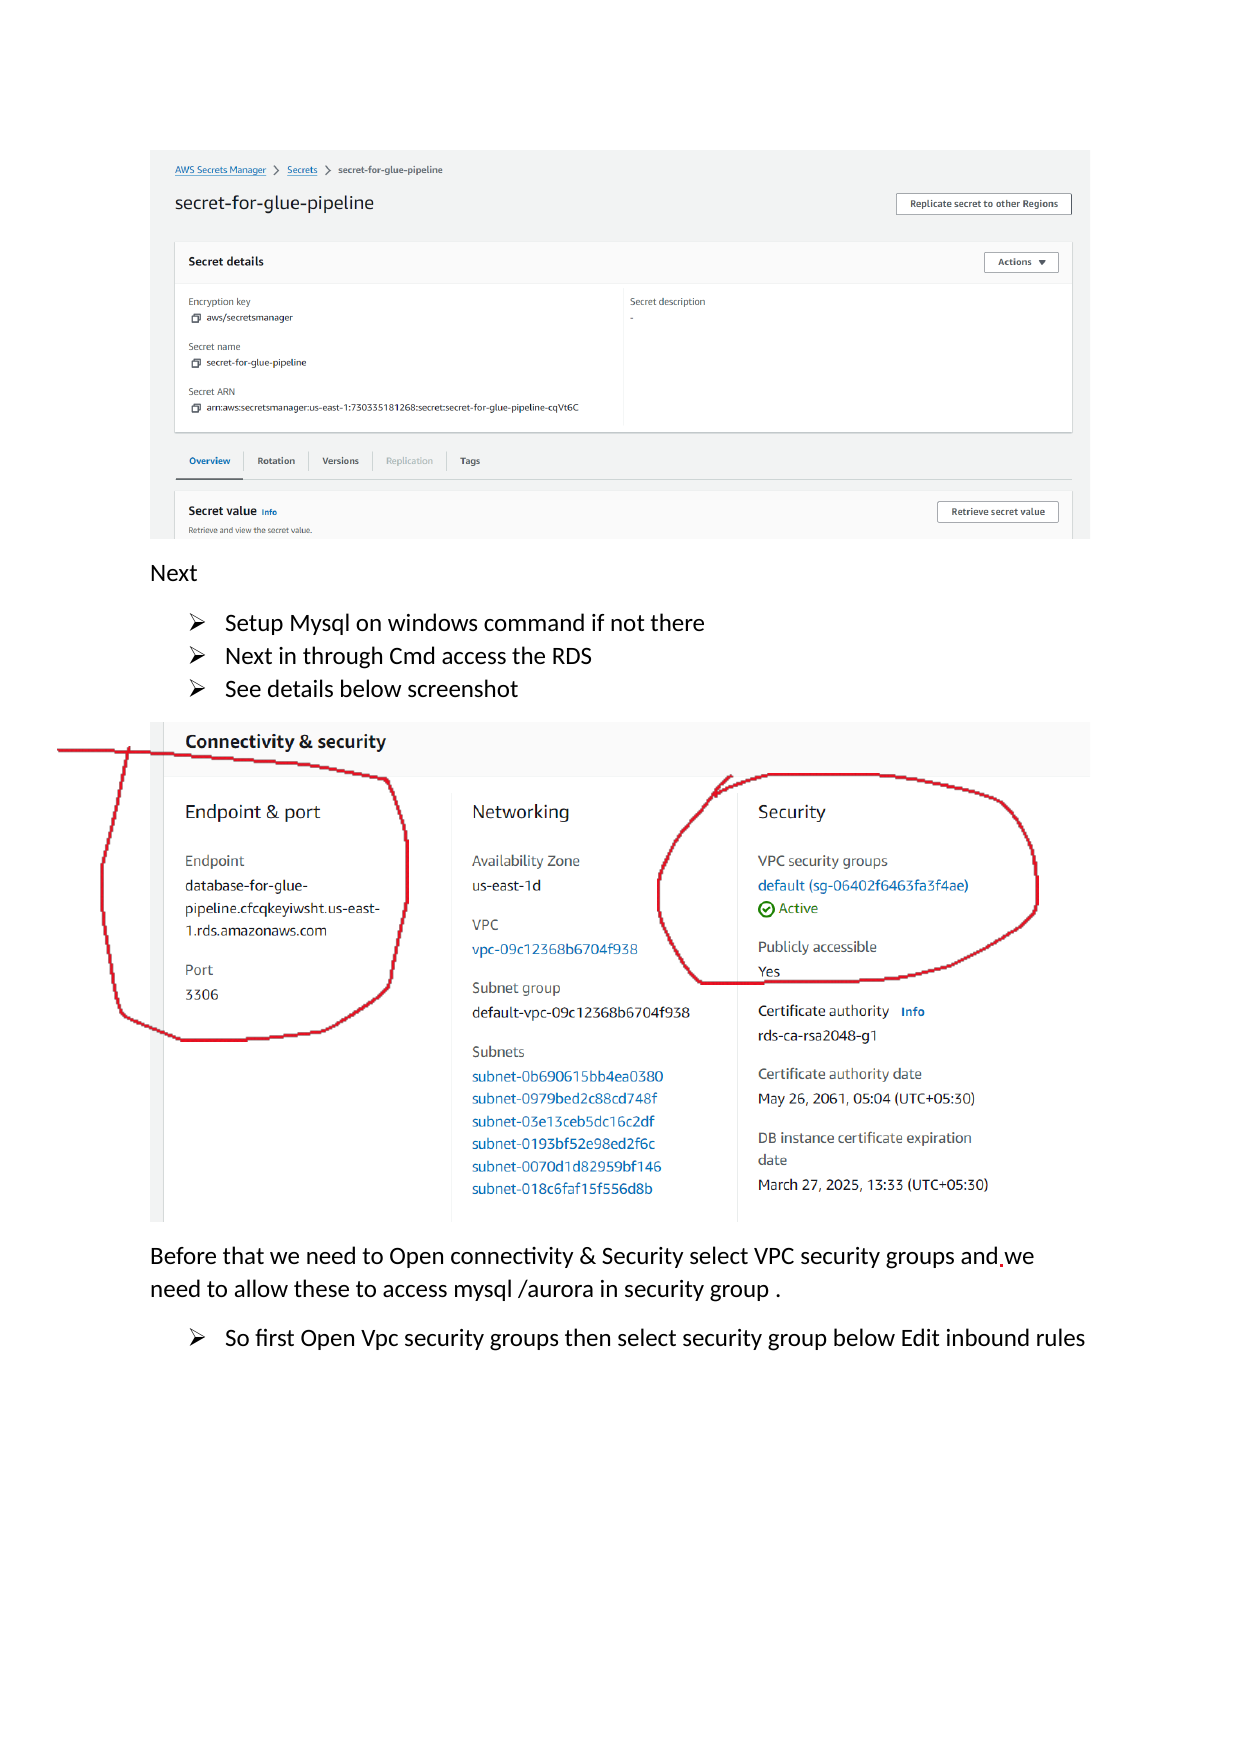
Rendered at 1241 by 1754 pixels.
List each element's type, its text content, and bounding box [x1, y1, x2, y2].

picture [57, 722, 1091, 1222]
list See details below screenshot [187, 673, 1090, 703]
text Before that we need to Open connectivity & Security select VPC security groups and we need to allow these to access mysql /aurora in security group . [150, 1240, 1090, 1303]
list Setup Mysql on windows command if not there [187, 607, 1090, 638]
list Next in through Cmd access the RDS [187, 640, 1090, 671]
text Next [150, 557, 1090, 588]
list So first Open Vpc security groups then select security group below Edit inbound rules [187, 1322, 1090, 1353]
picture [150, 150, 1091, 539]
